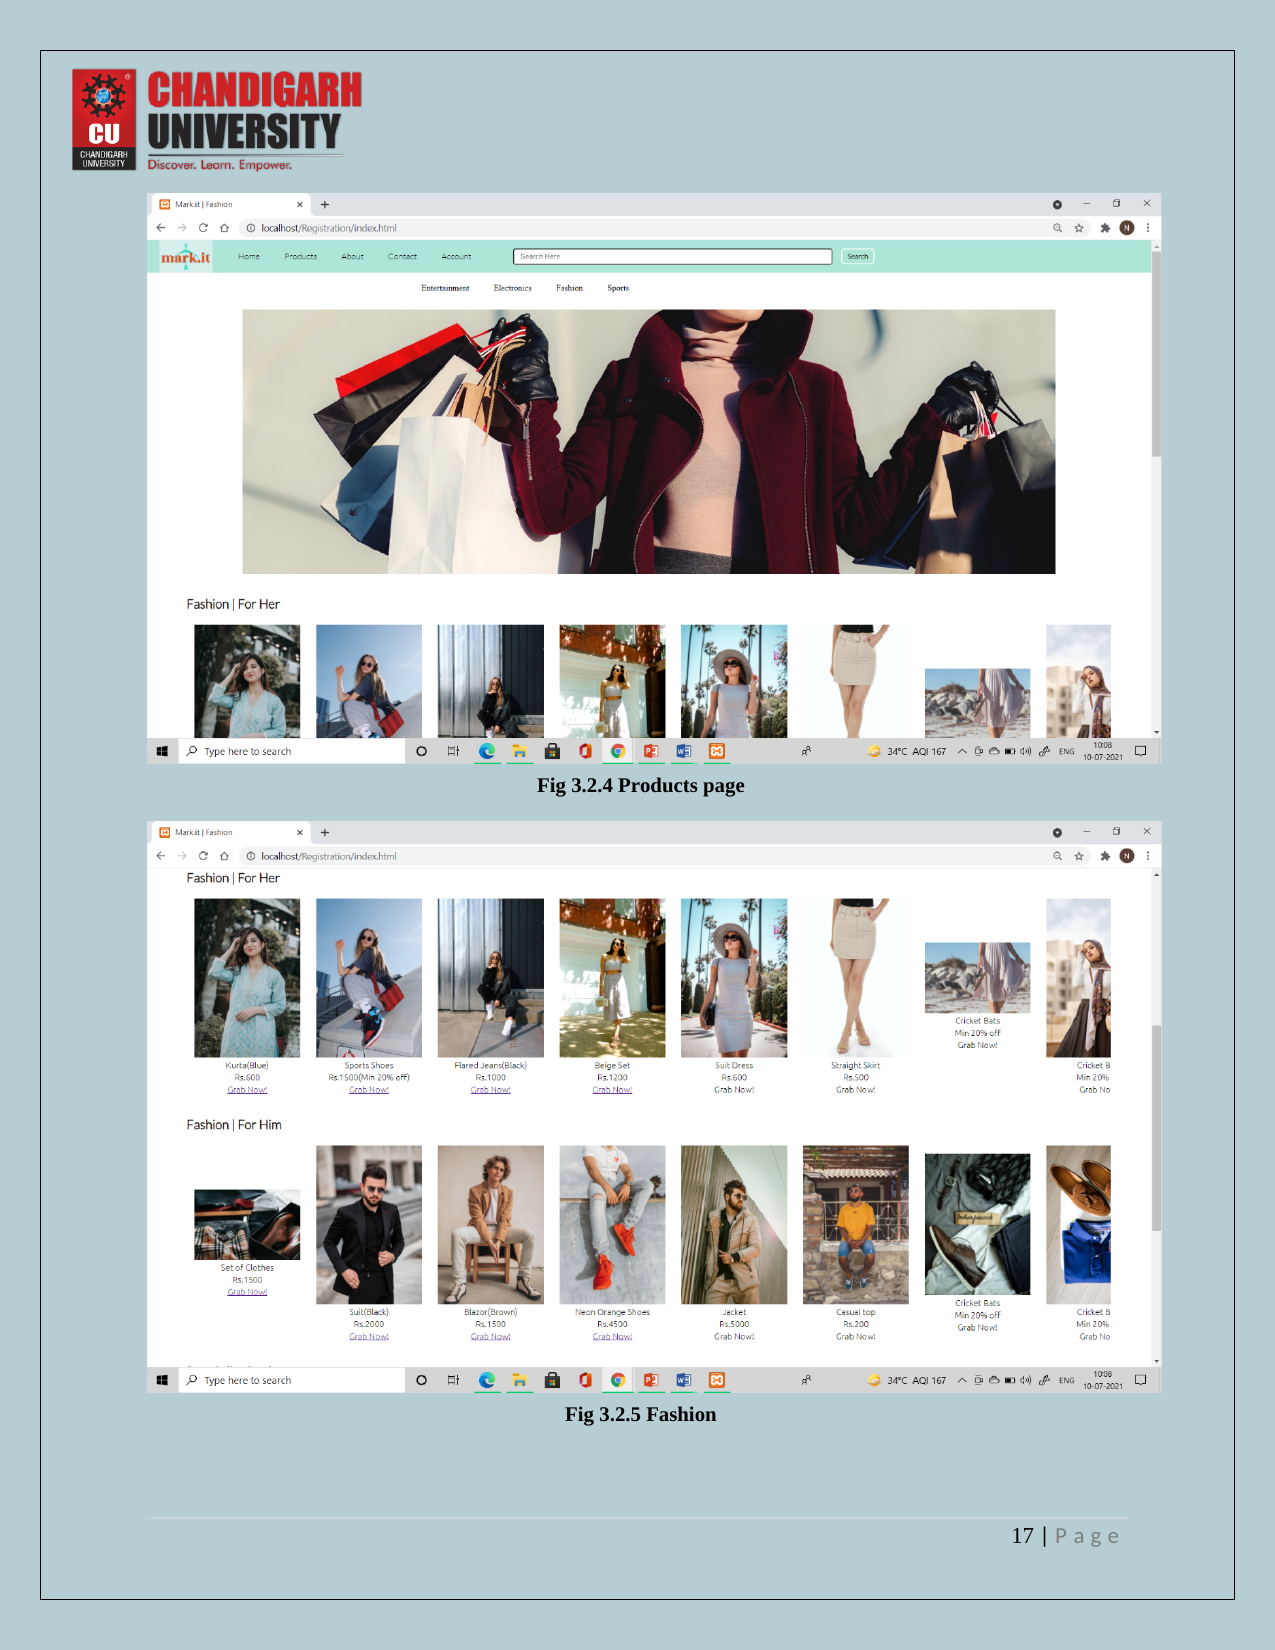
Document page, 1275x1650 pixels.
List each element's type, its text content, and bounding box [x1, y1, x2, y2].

text Fig 3.2.4 Products page [115, 773, 1166, 797]
picture [147, 193, 1162, 764]
picture [147, 821, 1162, 1393]
text Fig 3.2.5 Fashion [115, 1402, 1166, 1426]
picture [71, 67, 363, 173]
